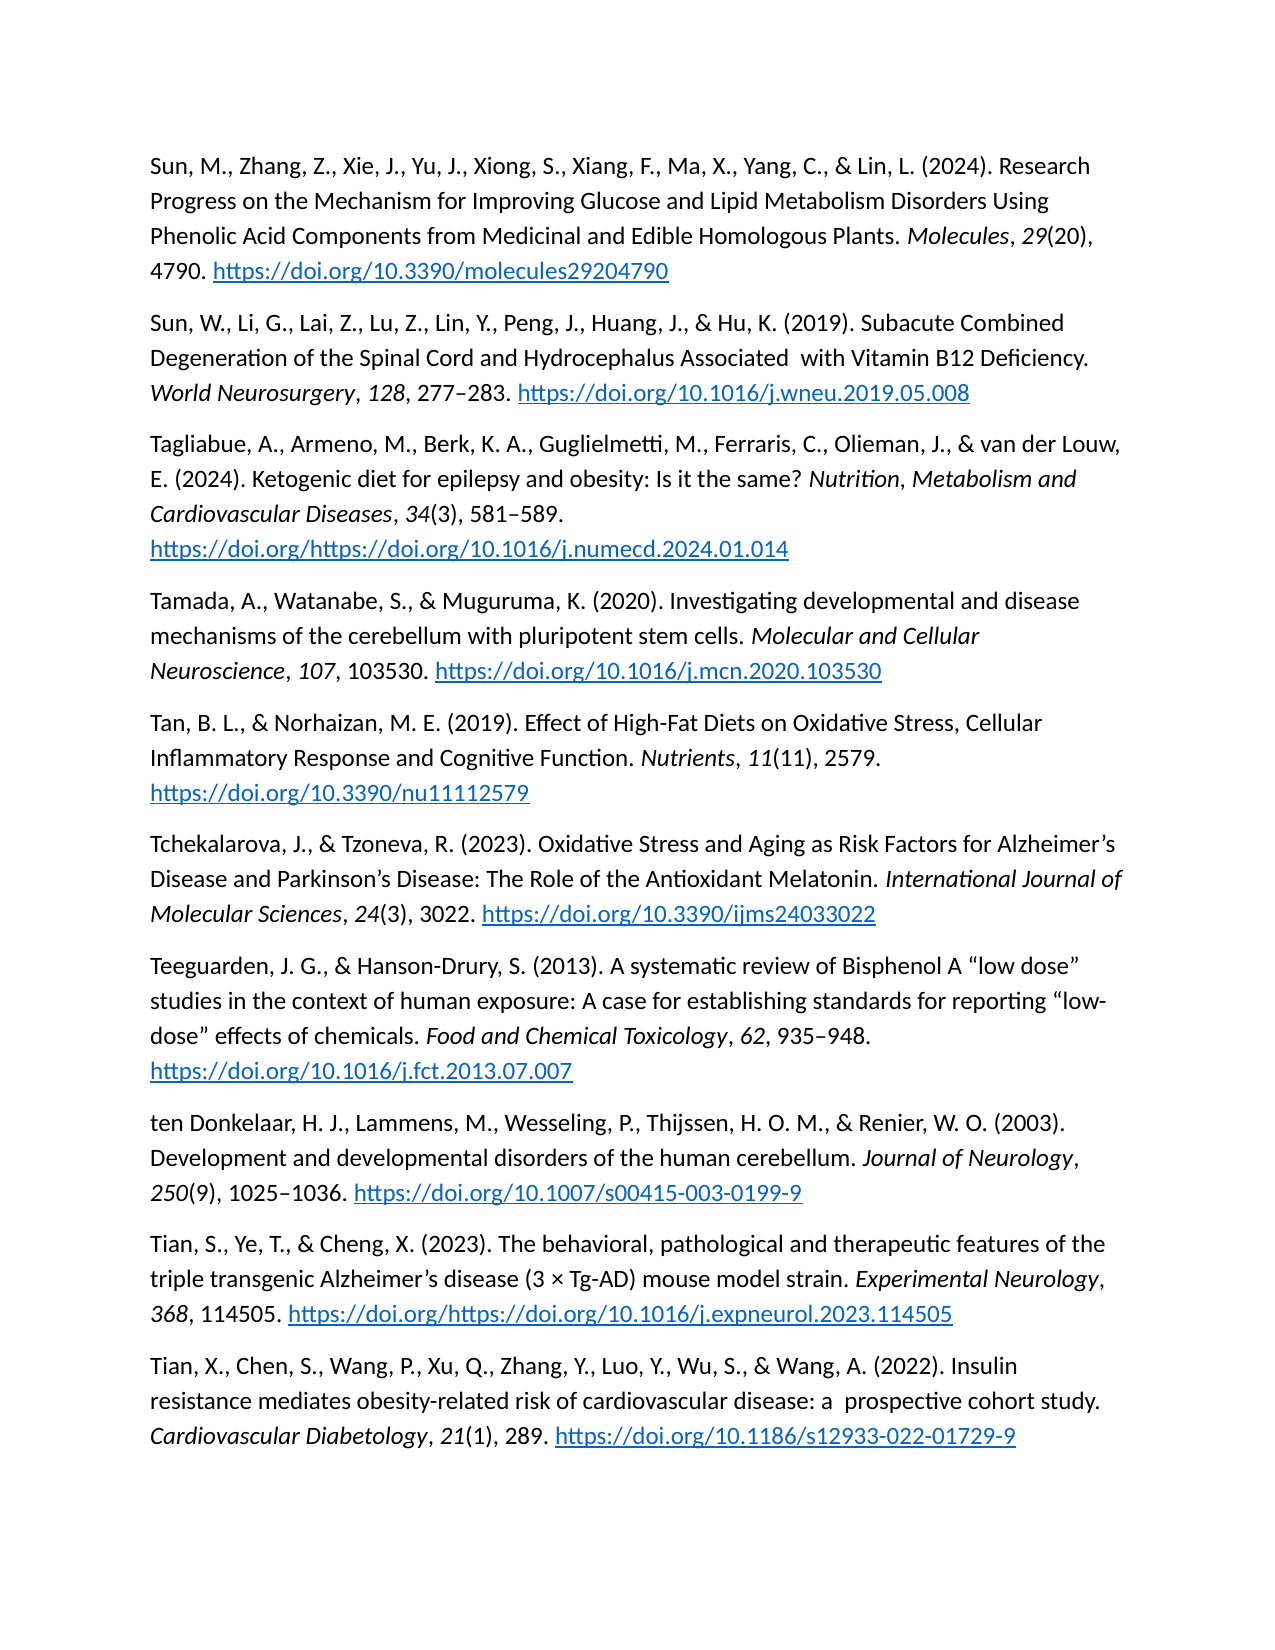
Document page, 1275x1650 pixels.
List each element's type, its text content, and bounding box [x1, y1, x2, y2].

text Tan, B. L., & Norhaizan, M. E. (2019). Effect of High-Fat Diets on Oxidative Stress, Cellular Inflammatory Response and Cognitive Function. Nutrients, 11(11), 2579. https://doi.org/10.3390/nu11112579 [150, 707, 1125, 807]
text Teeguarden, J. G., & Hanson-Drury, S. (2013). A systematic review of Bisphenol A “low dose” studies in the context of human exposure: A case for establishing standards for reporting “low-dose” effects of chemicals. Food and Chemical Toxicology, 62, 935–948. https://doi.org/10.1016/j.fct.2013.07.007 [150, 950, 1125, 1086]
text Sun, W., Li, G., Lai, Z., Lu, Z., Lin, Y., Peng, J., Huang, J., & Hu, K. (2019). Subacute Combined Degeneration of the Spinal Cord and Hydrocephalus Associated with Vitamin B12 Deficiency. World Neurosurgery, 128, 277–283. https://doi.org/10.1016/j.wneu.2019.05.008 [150, 307, 1125, 407]
text Sun, M., Zhang, Z., Xie, J., Yu, J., Xiong, S., Xiang, F., Ma, X., Yang, C., & Lin, L. (2024). Research Progress on the Mechanism for Improving Glucose and Lipid Metabolism Disorders Using Phenolic Acid Components from Medicinal and Edible Homologous Plants. Molecules, 29(20), 4790. https://doi.org/10.3390/molecules29204790 [150, 150, 1125, 286]
text Tamada, A., Watanabe, S., & Muguruma, K. (2020). Investigating developmental and disease mechanisms of the cerebellum with pluripotent stem cells. Molecular and Cellular Neuroscience, 107, 103530. https://doi.org/10.1016/j.mcn.2020.103530 [150, 585, 1125, 686]
text Tchekalarova, J., & Tzoneva, R. (2023). Oxidative Stress and Aging as Risk Factors for Alzheimer’s Disease and Parkinson’s Disease: The Role of the Antioxidant Melatonin. International Journal of Molecular Sciences, 24(3), 3022. https://doi.org/10.3390/ijms24033022 [150, 828, 1125, 929]
text Tagliabue, A., Armeno, M., Berk, K. A., Guglielmetti, M., Ferraris, C., Olieman, J., & van der Louw, E. (2024). Ketogenic diet for epilepsy and obesity: Is it the same? Nutrition, Metabolism and Cardiovascular Diseases, 34(3), 581–589. https://doi.org/https://doi.org/10.1016/j.numecd.2024.01.014 [150, 428, 1125, 564]
text ten Donkelaar, H. J., Lammens, M., Wesseling, P., Thijssen, H. O. M., & Renier, W. O. (2003). Development and developmental disorders of the human cerebellum. Journal of Neurology, 250(9), 1025–1036. https://doi.org/10.1007/s00415-003-0199-9 [150, 1107, 1125, 1207]
text Tian, X., Chen, S., Wang, P., Xu, Q., Zhang, Y., Luo, Y., Wu, S., & Wang, A. (2022). Insulin resistance mediates obesity-related risk of cardiovascular disease: a prospective cohort study. Cardiovascular Diabetology, 21(1), 289. https://doi.org/10.1186/s12933-022-01729-9 [150, 1350, 1125, 1451]
text Tian, S., Ye, T., & Cheng, X. (2023). The behavioral, pathological and therapeutic features of the triple transgenic Alzheimer’s disease (3 × Tg-AD) mouse model strain. Experimental Neurology, 368, 114505. https://doi.org/https://doi.org/10.1016/j.expneurol.2023.114505 [150, 1228, 1125, 1329]
